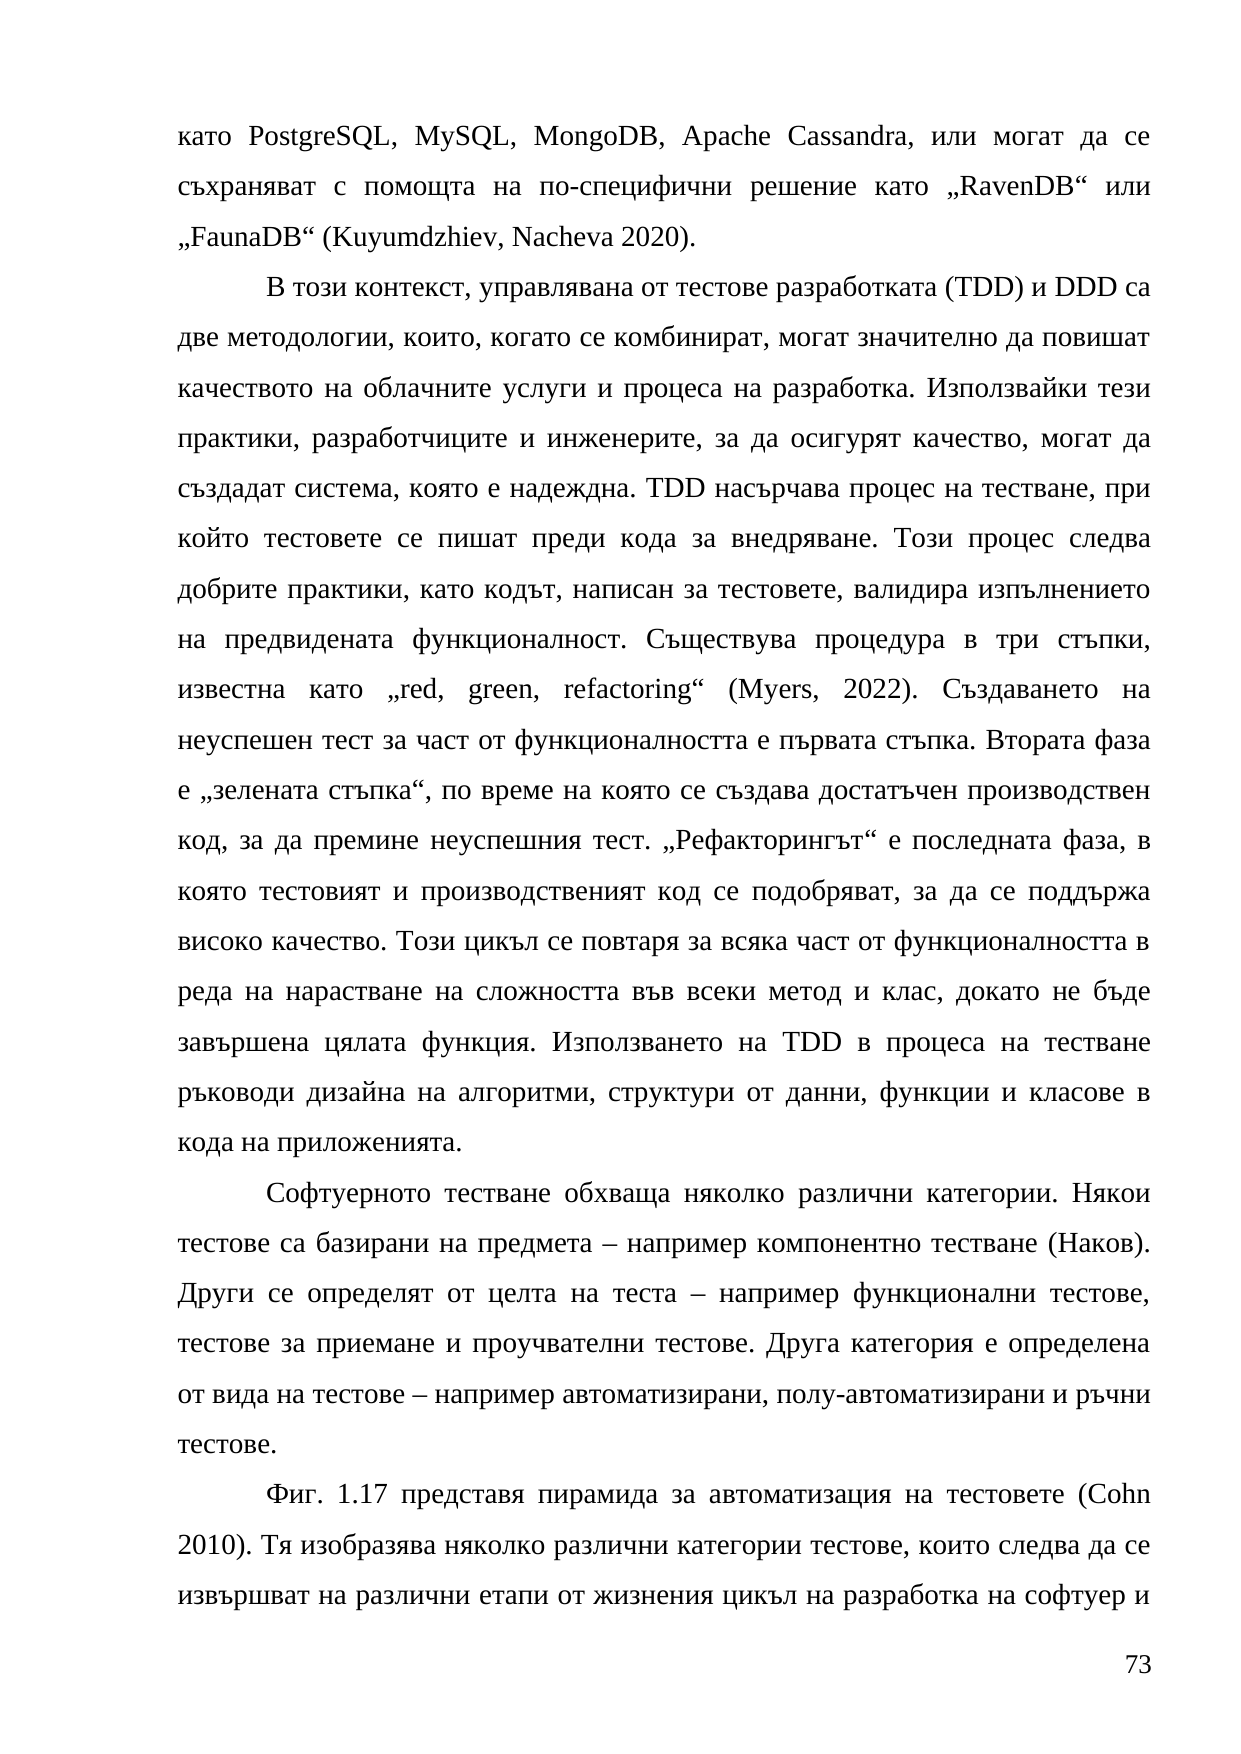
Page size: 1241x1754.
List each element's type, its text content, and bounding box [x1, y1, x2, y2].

text В този контекст, управлявана от тестове разработката (TDD) и DDD са две методологии, които, когато се комбинират, могат значително да повишат качеството на облачните услуги и процеса на разработка. Използвайки тези практики, разработчиците и инженерите, за да осигурят качество, могат да създадат система, която е надеждна. TDD насърчава процес на тестване, при който тестовете се пишат преди кода за внедряване. Този процес следва добрите практики, като кодът, написан за тестовете, валидира изпълнението на предвидената функционалност. Съществува процедура в три стъпки, известна като „red, green, refactoring“ (Myers, 2022). Създаването на неуспешен тест за част от функционалността е първата стъпка. Втората фаза е „зелената стъпка“, по време на която се създава достатъчен производствен код, за да премине неуспешния тест. „Рефакторингът“ е последната фаза, в която тестовият и производственият код се подобряват, за да се поддържа високо качество. Този цикъл се повтаря за всяка част от функционалността в реда на нарастване на сложността във всеки метод и клас, докато не бъде завършена цялата функция. Използването на TDD в процеса на тестване ръководи дизайна на алгоритми, структури от данни, функции и класове в кода на приложенията. [177, 269, 1152, 1158]
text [177, 118, 1152, 252]
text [177, 1477, 1152, 1611]
text Софтуерното тестване обхваща няколко различни категории. Някои тестове са базирани на предмета – например компонентно тестване (Наков). Други се определят от целта на теста – например функционални тестове, тестове за приемане и проучвателни тестове. Друга категория е определена от вида на тестове – например автоматизирани, полу-автоматизирани и ръчни тестове. [177, 1175, 1152, 1460]
